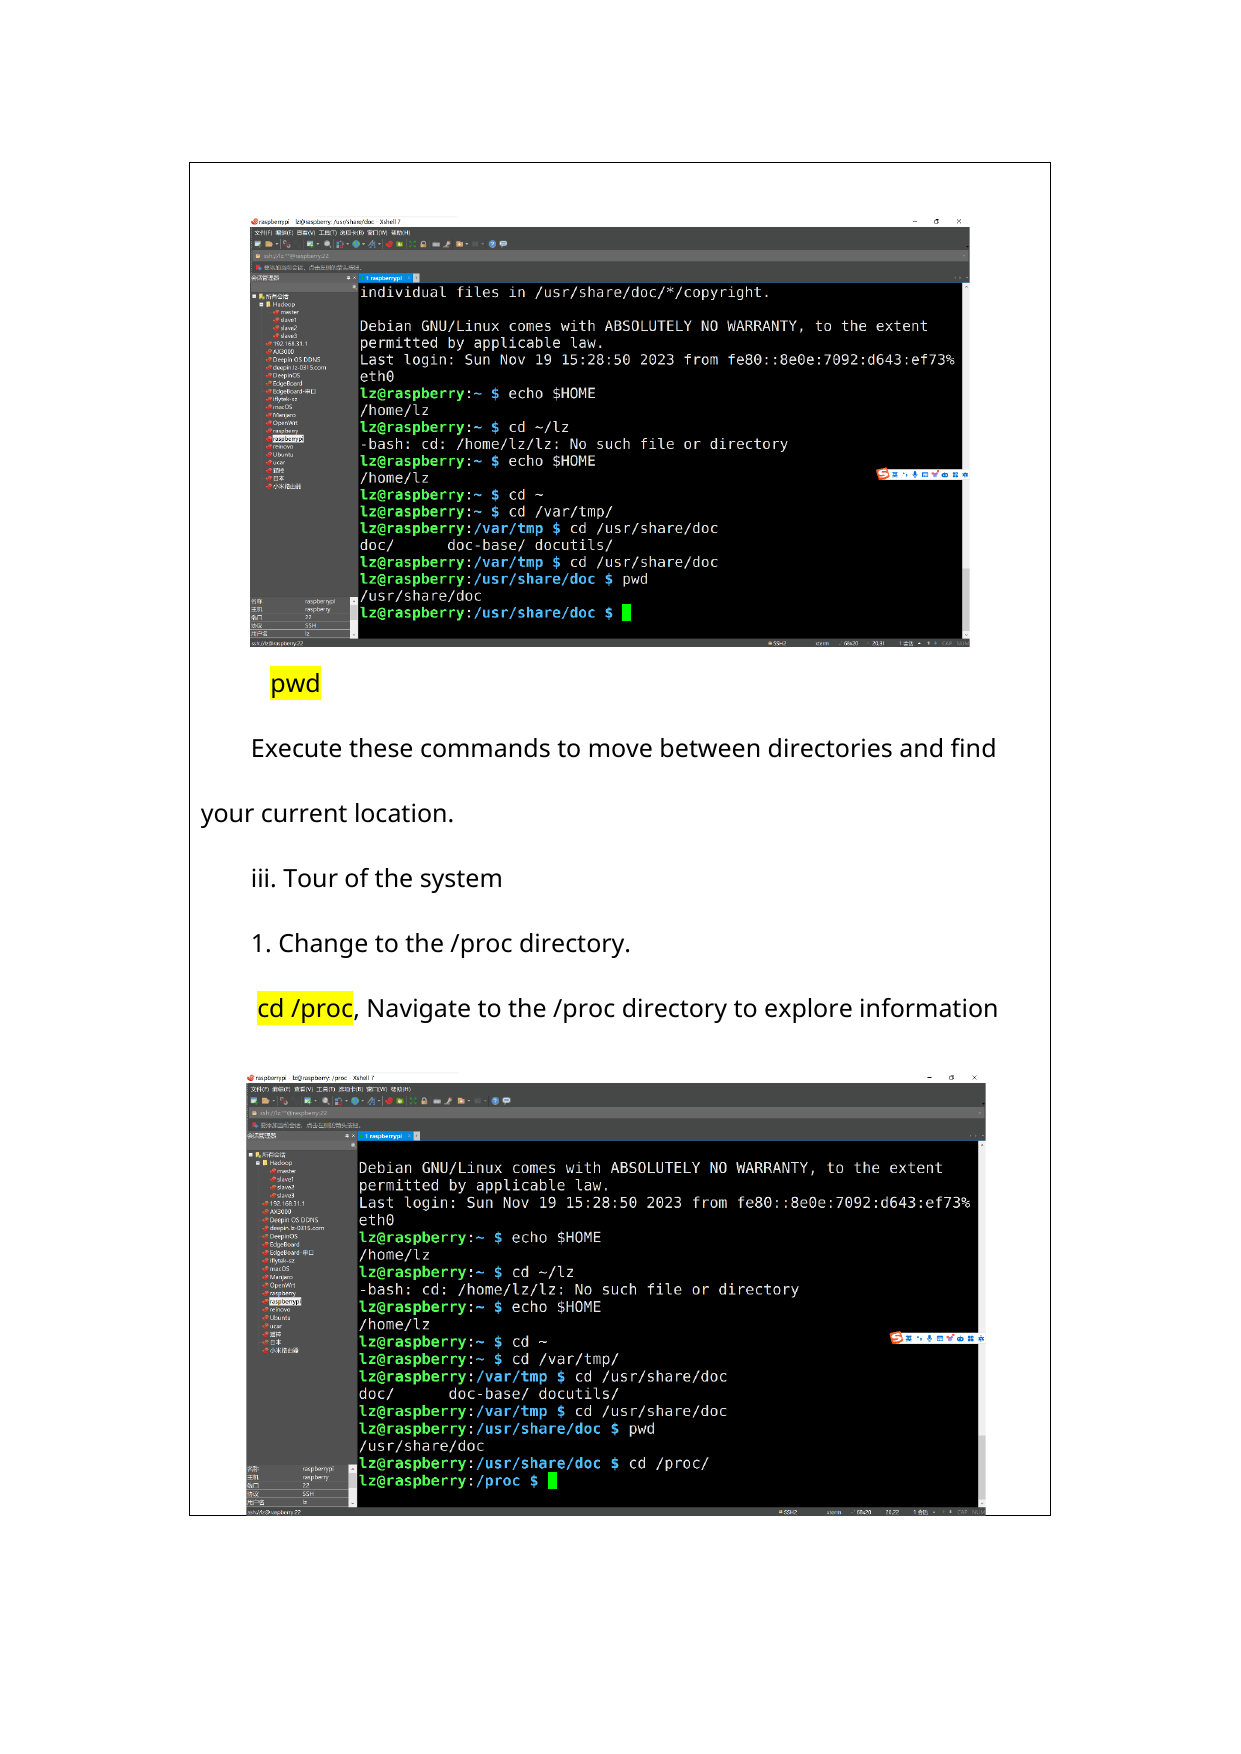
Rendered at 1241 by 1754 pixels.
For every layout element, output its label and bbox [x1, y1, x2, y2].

table_cell [190, 163, 1050, 1515]
picture [250, 216, 970, 647]
picture [246, 1072, 986, 1516]
